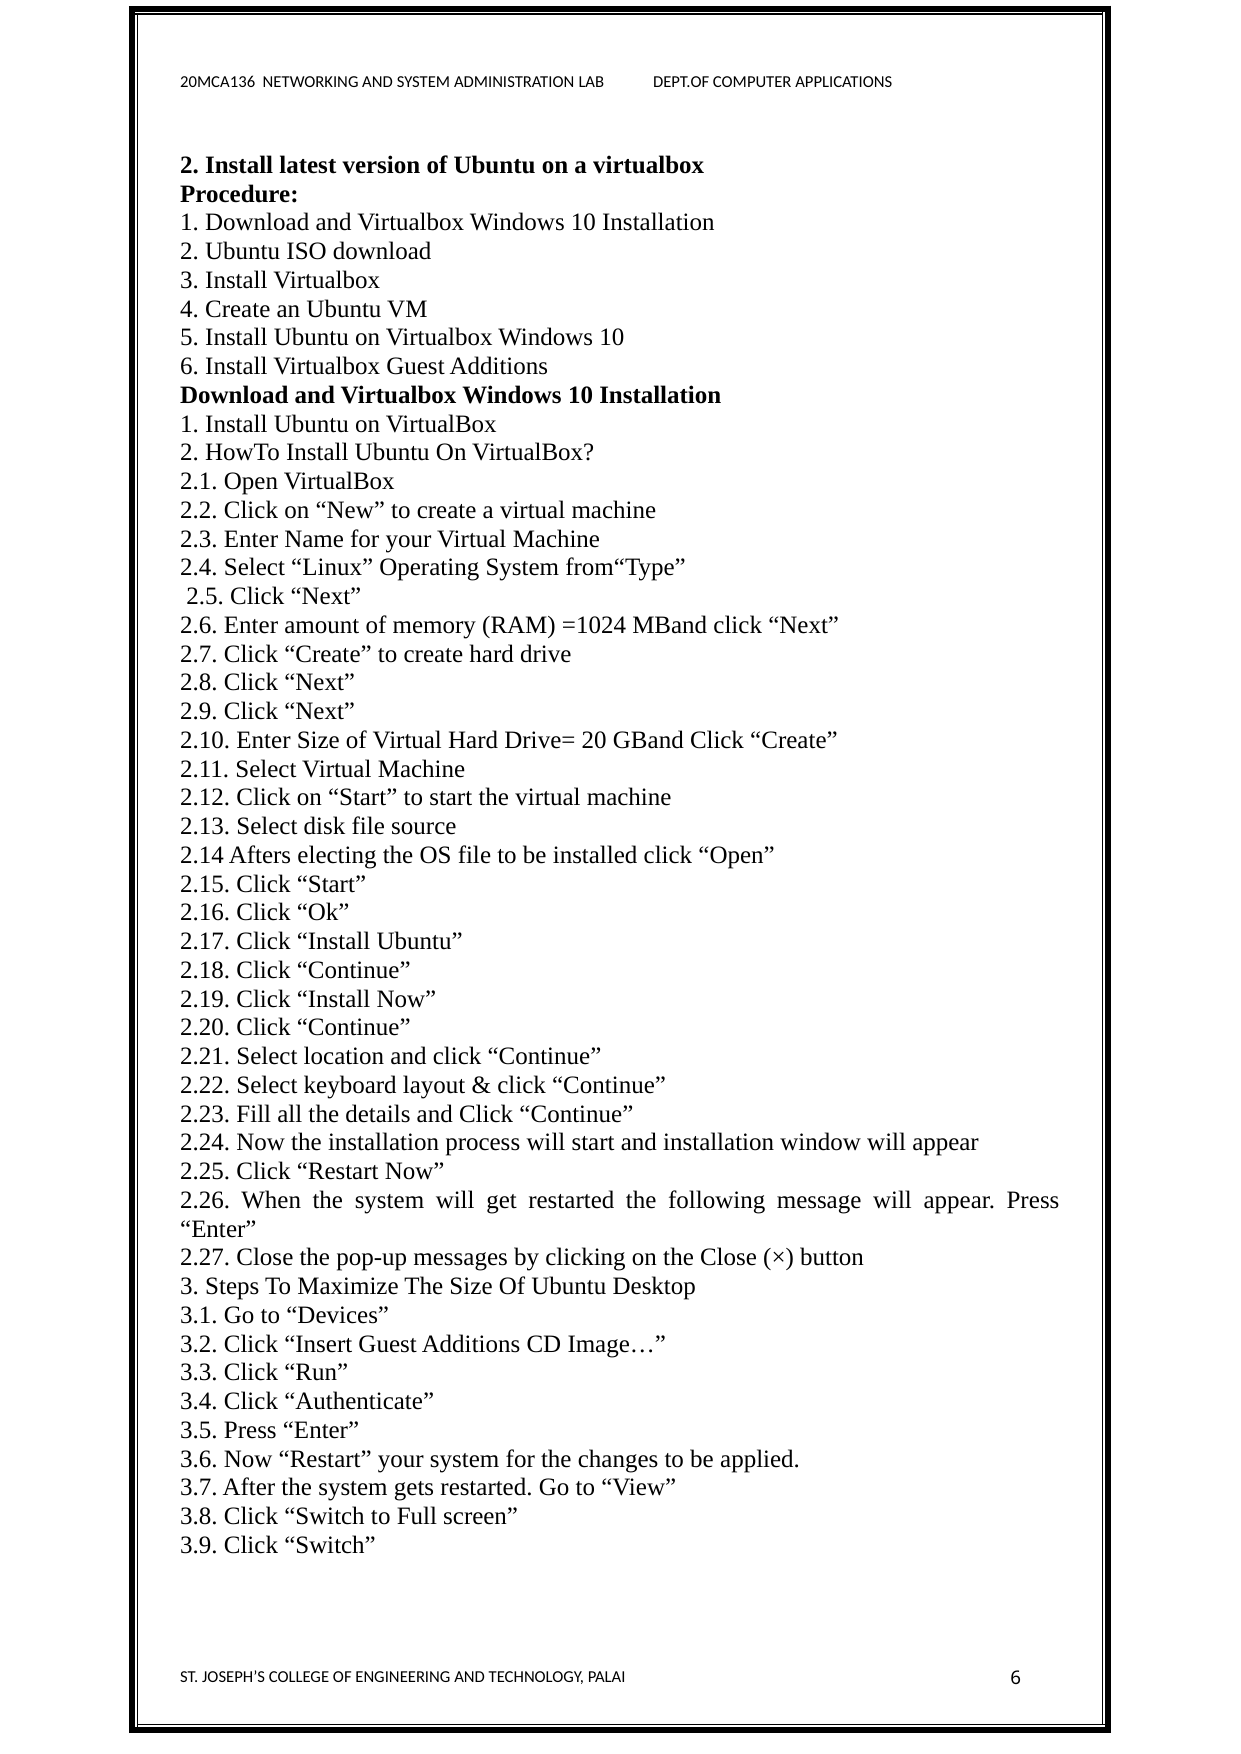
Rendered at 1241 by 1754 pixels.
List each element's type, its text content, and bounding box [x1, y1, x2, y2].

text 2.13. Select disk file source [180, 811, 1060, 840]
text 3.2. Click “Insert Guest Additions CD Image…” [180, 1329, 1060, 1357]
text 1. Download and Virtualbox Windows 10 Installation [180, 207, 1060, 236]
text 2.27. Close the pop-up messages by clicking on the Close (×) button [180, 1242, 1060, 1271]
text 2.12. Click on “Start” to start the virtual machine [180, 782, 1060, 811]
text 2.11. Select Virtual Machine [180, 754, 1060, 782]
text 2.22. Select keyboard layout & click “Continue” [180, 1070, 1060, 1099]
text 2.5. Click “Next” [180, 581, 1060, 610]
text 2.16. Click “Ok” [180, 897, 1060, 926]
text 2.9. Click “Next” [180, 696, 1060, 725]
text Download and Virtualbox Windows 10 Installation [180, 380, 1060, 409]
text 2.24. Now the installation process will start and installation window will appear [180, 1127, 1060, 1156]
text 2.3. Enter Name for your Virtual Machine [180, 524, 1060, 552]
text 4. Create an Ubuntu VM [180, 294, 1060, 322]
text 2.20. Click “Continue” [180, 1012, 1060, 1041]
text 2.8. Click “Next” [180, 667, 1060, 696]
text 3.5. Press “Enter” [180, 1415, 1060, 1444]
text 3.4. Click “Authenticate” [180, 1386, 1060, 1415]
text 2.4. Select “Linux” Operating System from“Type” [180, 552, 1060, 581]
text 2.19. Click “Install Now” [180, 984, 1060, 1012]
text 3.9. Click “Switch” [180, 1530, 1060, 1559]
text 2.23. Fill all the details and Click “Continue” [180, 1099, 1060, 1127]
text 1. Install Ubuntu on VirtualBox [180, 409, 1060, 437]
text 2.21. Select location and click “Continue” [180, 1041, 1060, 1070]
text 3.6. Now “Restart” your system for the changes to be applied. [180, 1444, 1060, 1472]
text 2.7. Click “Create” to create hard drive [180, 639, 1060, 667]
text 2.26. When the system will get restarted the following message will appear. Press “Enter” [180, 1185, 1060, 1242]
text 3.7. After the system gets restarted. Go to “View” [180, 1472, 1060, 1501]
text 6. Install Virtualbox Guest Additions [180, 351, 1060, 380]
text 2.25. Click “Restart Now” [180, 1156, 1060, 1185]
text 2.17. Click “Install Ubuntu” [180, 926, 1060, 955]
text 3. Steps To Maximize The Size Of Ubuntu Desktop [180, 1271, 1060, 1300]
text 2.2. Click on “New” to create a virtual machine [180, 495, 1060, 524]
text 3.1. Go to “Devices” [180, 1300, 1060, 1329]
text 2. HowTo Install Ubuntu On VirtualBox? [180, 437, 1060, 466]
text 2.10. Enter Size of Virtual Hard Drive= 20 GBand Click “Create” [180, 725, 1060, 754]
text 2. Ubuntu ISO download [180, 236, 1060, 265]
text 5. Install Ubuntu on Virtualbox Windows 10 [180, 322, 1060, 351]
text 2.18. Click “Continue” [180, 955, 1060, 984]
text 2.15. Click “Start” [180, 869, 1060, 897]
text 2.1. Open VirtualBox [180, 466, 1060, 495]
text 3.8. Click “Switch to Full screen” [180, 1501, 1060, 1530]
text Procedure: [180, 179, 1060, 207]
text 2.14 Afters electing the OS file to be installed click “Open” [180, 840, 1060, 869]
text 3.3. Click “Run” [180, 1357, 1060, 1386]
text 2.6. Enter amount of memory (RAM) =1024 MBand click “Next” [180, 610, 1060, 639]
text 2. Install latest version of Ubuntu on a virtualbox [180, 150, 1060, 179]
text 3. Install Virtualbox [180, 265, 1060, 294]
